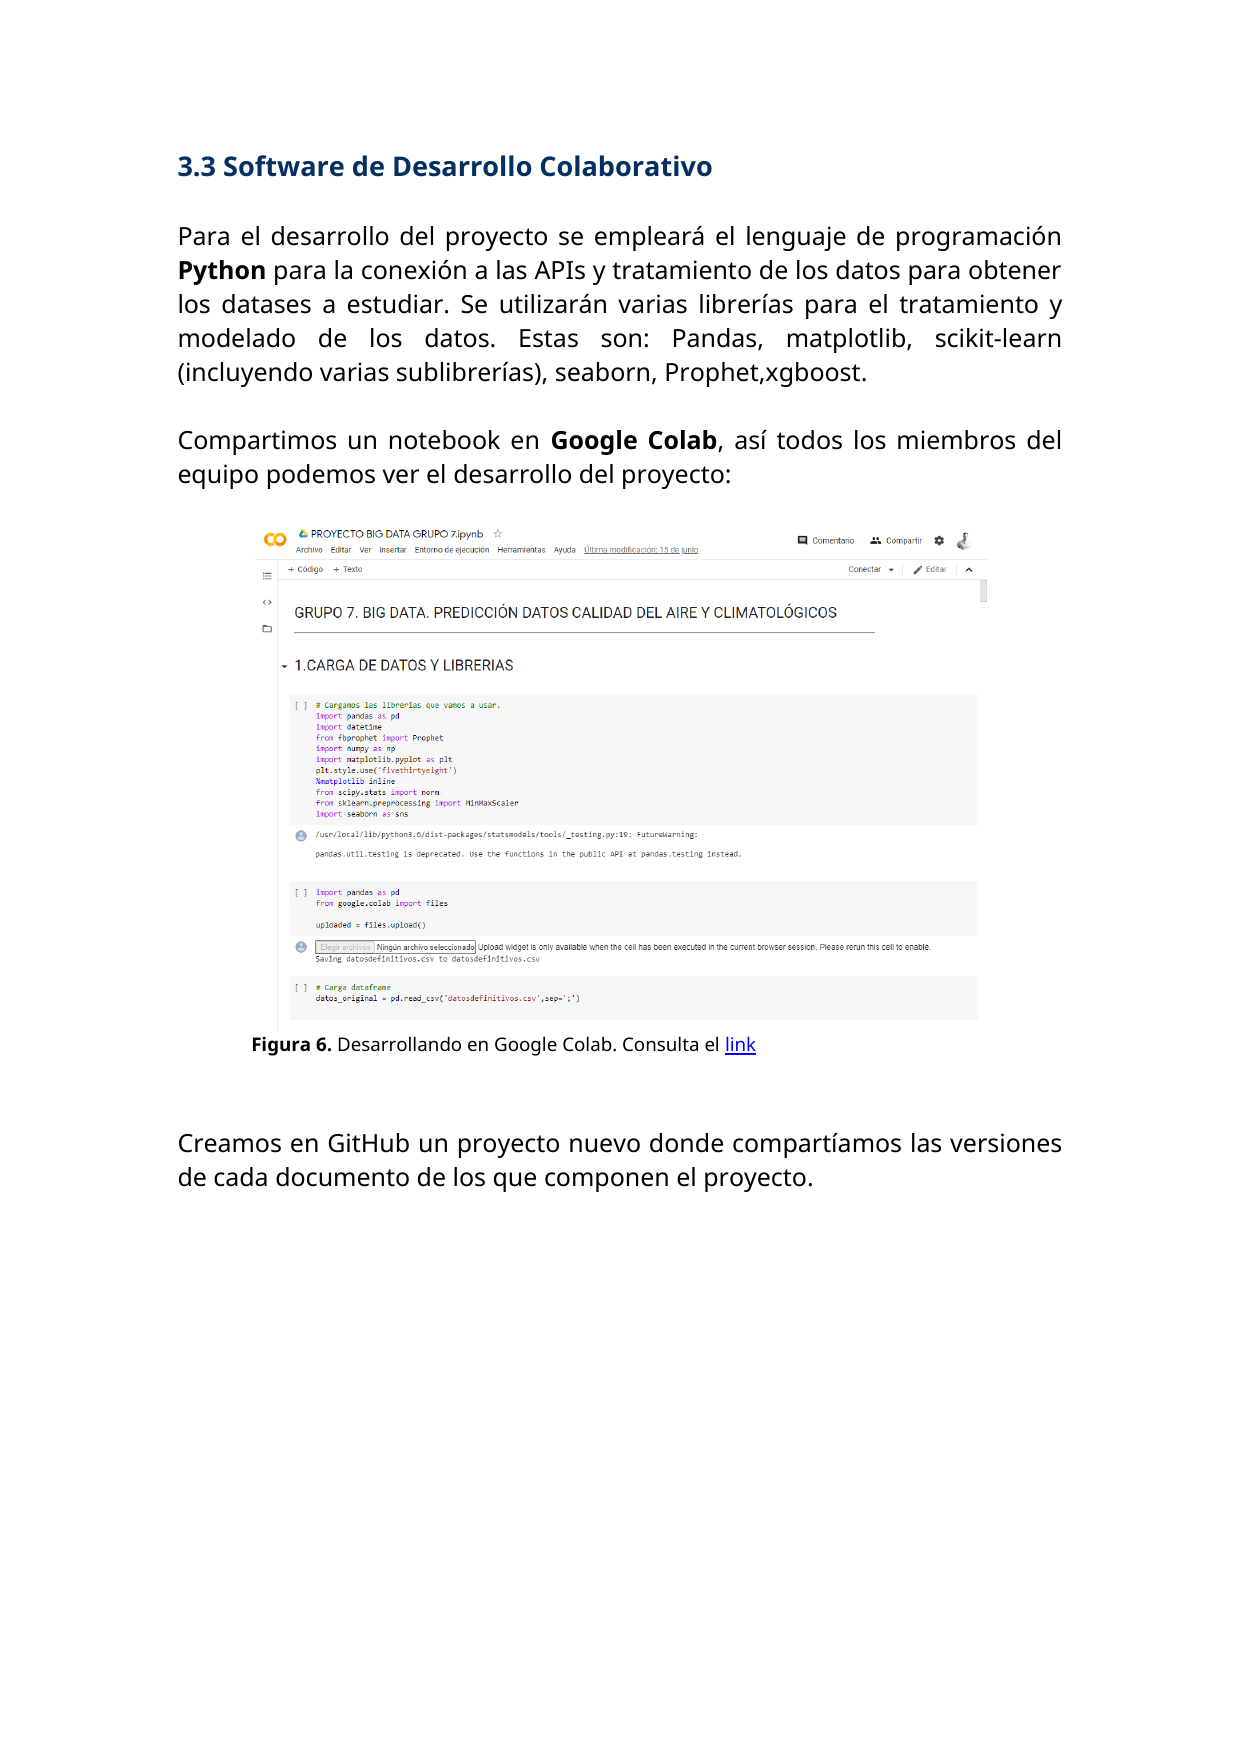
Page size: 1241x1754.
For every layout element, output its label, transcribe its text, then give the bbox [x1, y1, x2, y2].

text Creamos en GitHub un proyecto nuevo donde compartíamos las versiones de cada documento de los que componen el proyecto. [177, 1125, 1063, 1193]
subtitle 3.3 Software de Desarrollo Colaborativo [177, 148, 1063, 184]
text Para el desarrollo del proyecto se empleará el lenguaje de programación Python para la conexión a las APIs y tratamiento de los datos para obtener los datases a estudiar. Se utilizarán varias librerías para el tratamiento y modelado de los datos. Estas son: Pandas, matplotlib, scikit-learn (incluyendo varias sublibrerías), seaborn, Prophet,xgboost. [177, 219, 1063, 389]
picture [255, 525, 987, 1032]
text Compartimos un notebook en Google Colab, así todos los miembros del equipo podemos ver el desarrollo del proyecto: [177, 423, 1063, 491]
text Figura 6. Desarrollando en Google Colab. Consulta el link [177, 1032, 1063, 1057]
